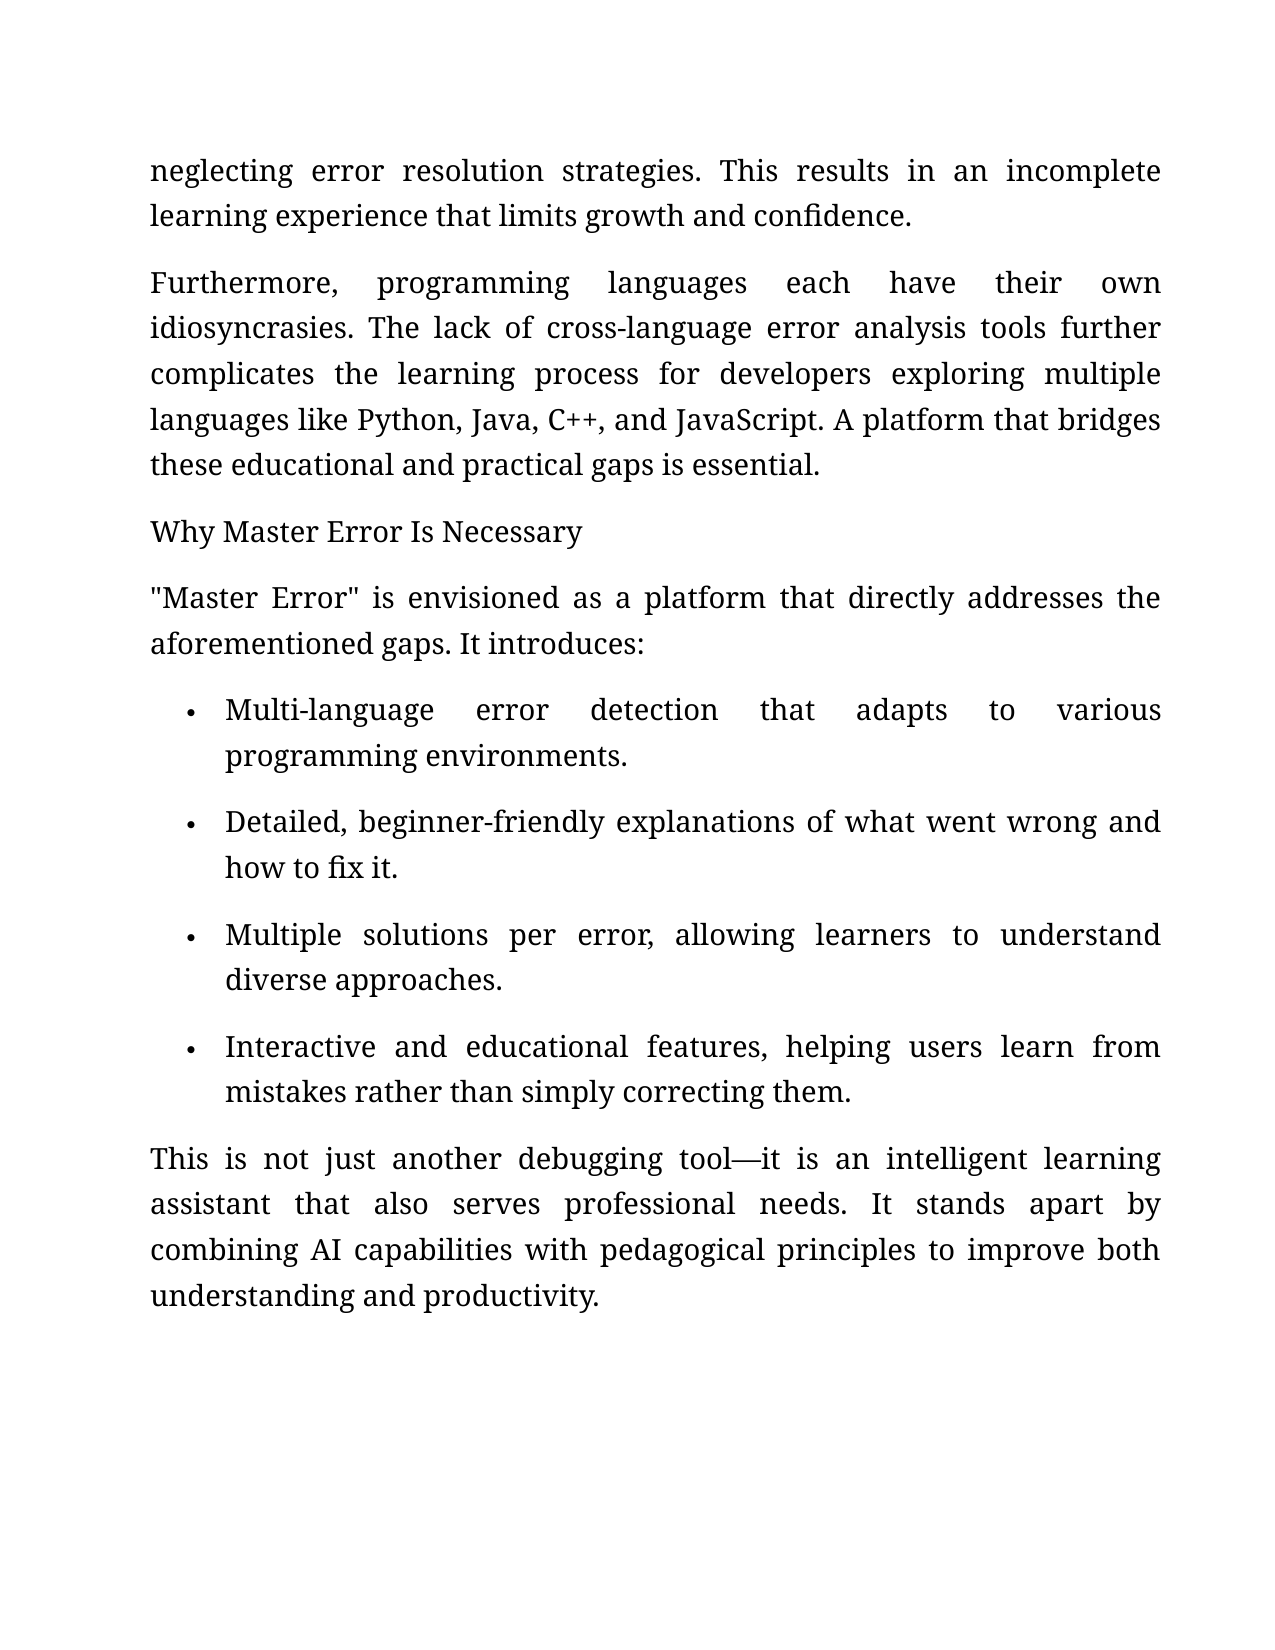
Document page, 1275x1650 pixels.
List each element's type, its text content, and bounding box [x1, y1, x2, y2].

list Interactive and educational features, helping users learn from mistakes rather than simply correcting them. [187, 1026, 1162, 1111]
list Multiple solutions per error, allowing learners to understand diverse approaches. [187, 914, 1162, 999]
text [150, 150, 1162, 235]
text "Master Error" is envisioned as a platform that directly addresses the aforementioned gaps. It introduces: [150, 577, 1162, 663]
text Furthermore, programming languages each have their own idiosyncrasies. The lack of cross-language error analysis tools further complicates the learning process for developers exploring multiple languages like Python, Java, C++, and JavaScript. A platform that bridges these educational and practical gaps is essential. [150, 262, 1162, 484]
text Why Master Error Is Necessary [150, 511, 1162, 551]
text This is not just another debugging tool—it is an intelligent learning assistant that also serves professional needs. It stands apart by combining AI capabilities with pedagogical principles to improve both understanding and productivity. [150, 1138, 1162, 1314]
list Multi-language error detection that adapts to various programming environments. [187, 689, 1162, 775]
list Detailed, beginner-friendly explanations of what went wrong and how to fix it. [187, 802, 1162, 887]
